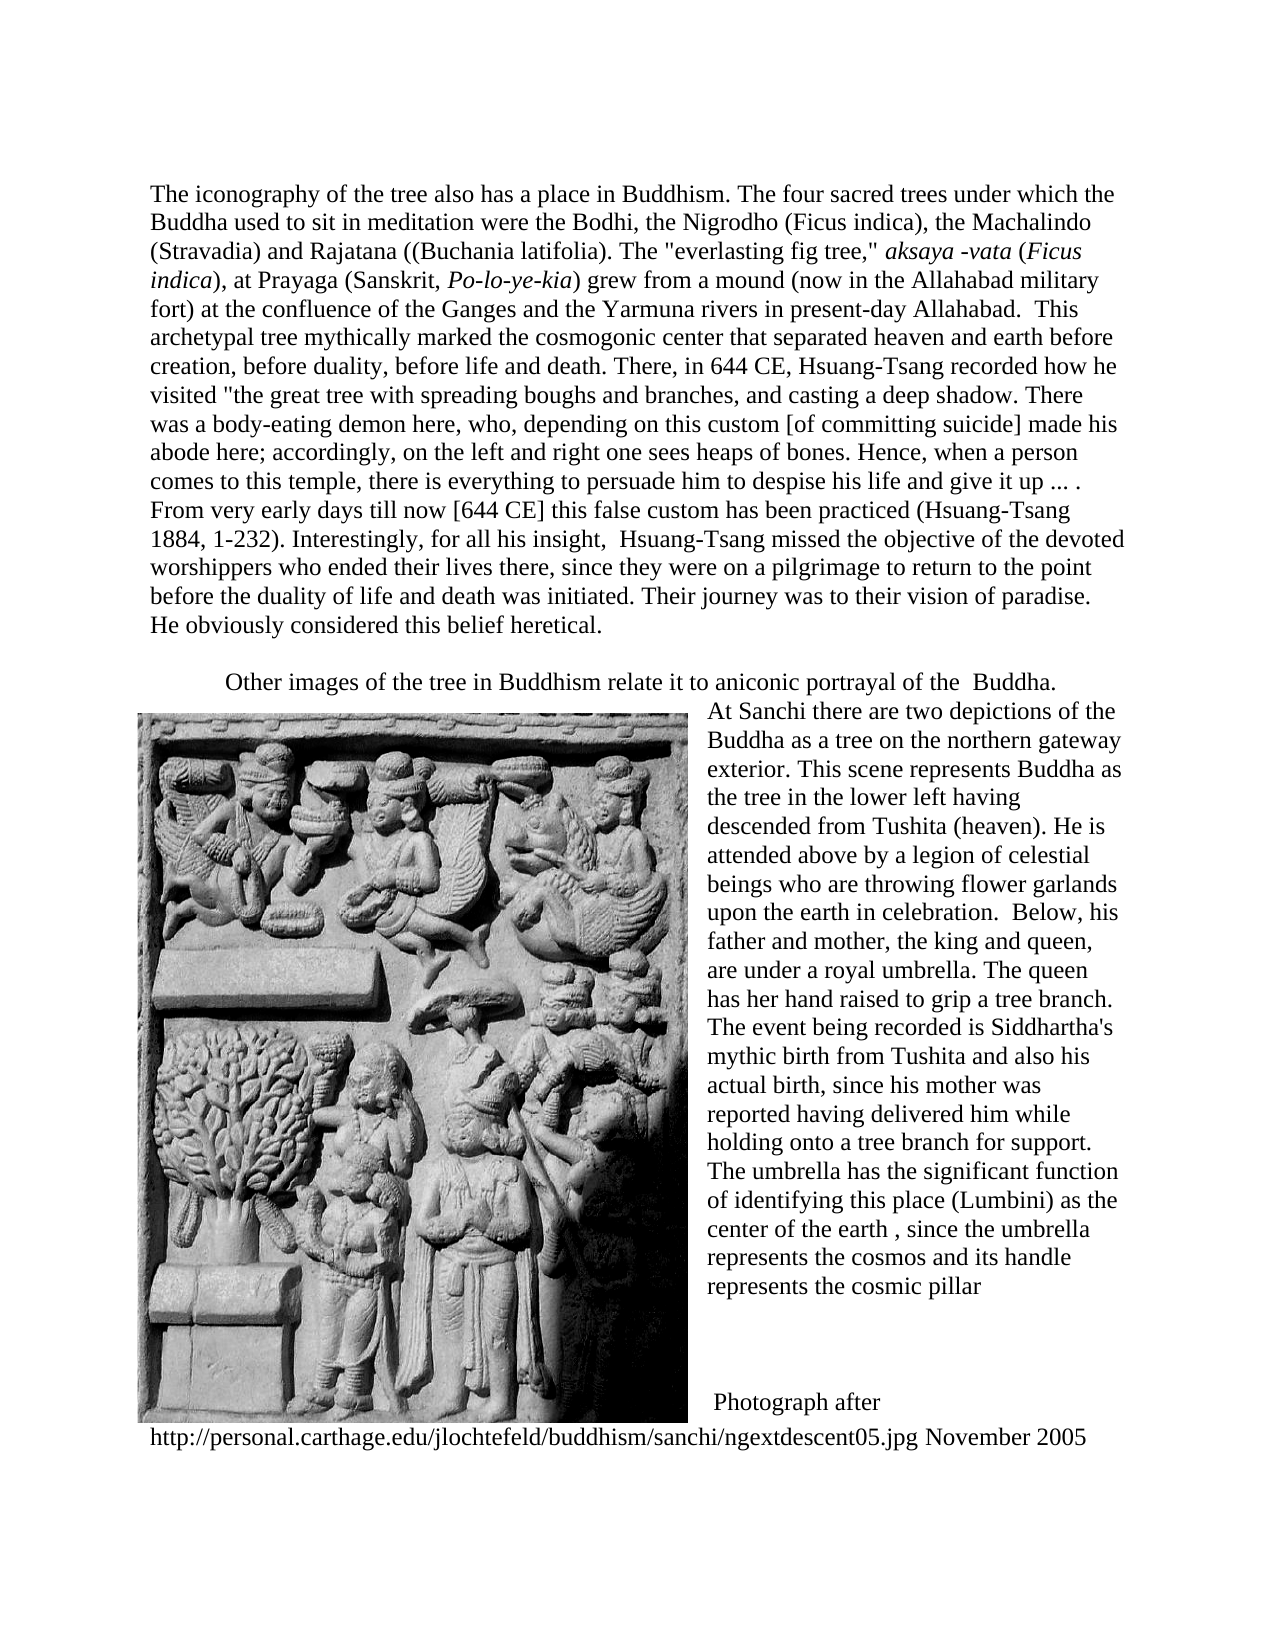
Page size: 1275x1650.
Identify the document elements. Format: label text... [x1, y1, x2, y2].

text Photograph after http://personal.carthage.edu/jlochtefeld/buddhism/sanchi/ngextdescent05.jpg November 2005 [150, 1387, 1125, 1451]
picture [137, 713, 688, 1423]
text The iconography of the tree also has a place in Buddhism. The four sacred trees under which the Buddha used to sit in meditation were the Bodhi, the Nigrodho (Ficus indica), the Machalindo (Stravadia) and Rajatana ((Buchania latifolia). The "everlasting fig tree," aksaya -vata (Ficus indica), at Prayaga (Sanskrit, Po-lo-ye-kia) grew from a mound (now in the Allahabad military fort) at the confluence of the Ganges and the Yarmuna rivers in present-day Allahabad. This archetypal tree mythically marked the cosmogonic center that separated heaven and earth before creation, before duality, before life and death. There, in 644 CE, Hsuang-Tsang recorded how he visited "the great tree with spreading boughs and branches, and casting a deep shadow. There was a body-eating demon here, who, depending on this custom [of committing suicide] made his abode here; accordingly, on the left and right one sees heaps of bones. Hence, when a person comes to this temple, there is everything to persuade him to despise his life and give it up ... . From very early days till now [644 CE] this false custom has been practiced (Hsuang-Tsang 1884, 1-232). Interestingly, for all his insight, Hsuang-Tsang missed the objective of the devoted worshippers who ended their lives there, since they were on a pilgrimage to return to the point before the duality of life and death was initiated. Their journey was to their vision of paradise. He obviously considered this belief heretical. [150, 179, 1125, 639]
text Other images of the tree in Buddhism relate it to aniconic portrayal of the Buddha. [150, 667, 1125, 696]
